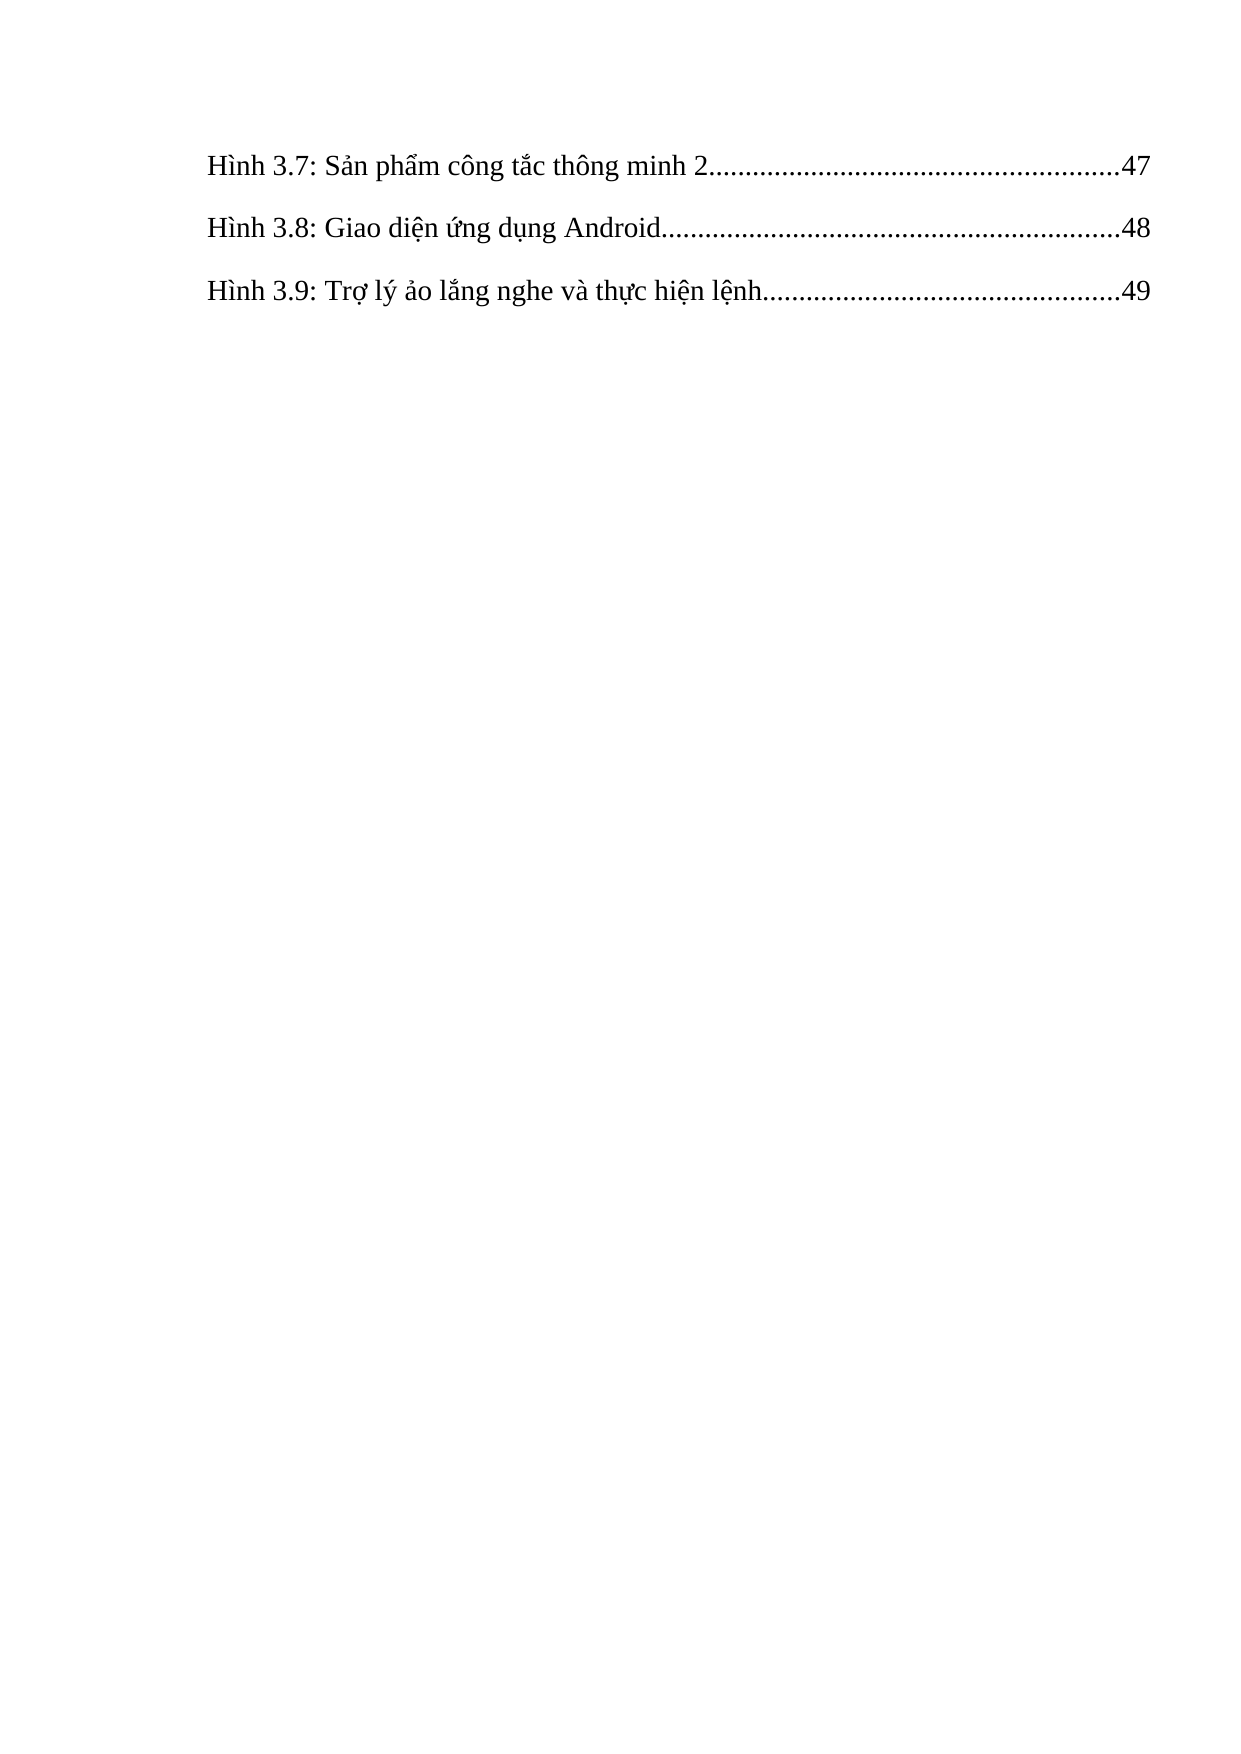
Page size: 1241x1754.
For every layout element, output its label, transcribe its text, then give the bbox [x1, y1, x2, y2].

text Hình 3.9: Trợ lý ảo lắng nghe và thực hiện lệnh 49 [207, 273, 1152, 307]
text Hình 3.7: Sản phẩm công tắc thông minh 2 47 [207, 148, 1152, 181]
text Hình 3.8: Giao diện ứng dụng Android 48 [207, 211, 1152, 244]
